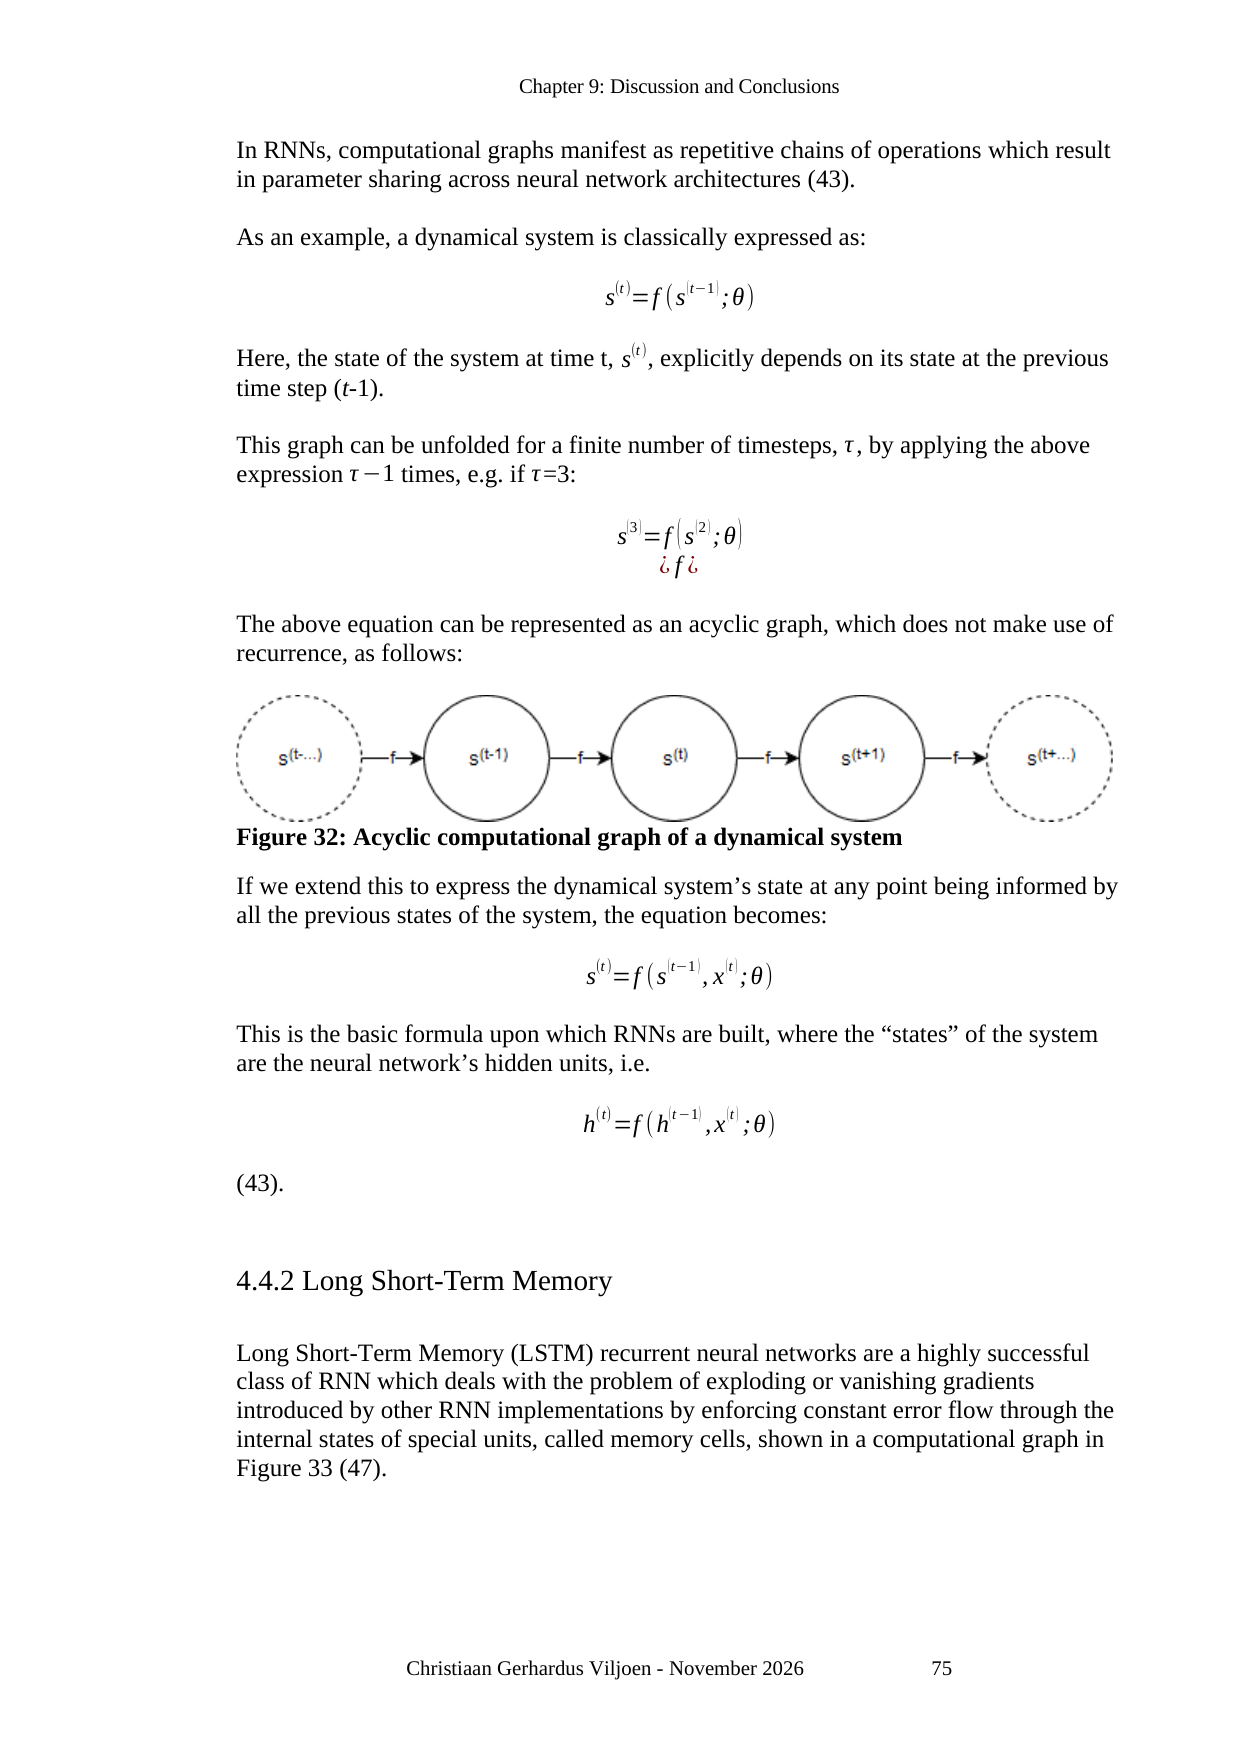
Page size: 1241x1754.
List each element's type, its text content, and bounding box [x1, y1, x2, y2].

text This graph can be unfolded for a finite number of timesteps, , by applying the above expression times, e.g. if =3: [236, 430, 1122, 488]
text In RNNs, computational graphs manifest as repetitive chains of operations which result in parameter sharing across neural network architectures . [236, 135, 1122, 193]
subtitle Long Short-Term Memory [236, 1263, 1122, 1296]
text Figure 32: Acyclic computational graph of a dynamical system [236, 822, 1122, 850]
text . [236, 1168, 1122, 1197]
text The above equation can be represented as an acyclic graph, which does not make use of recurrence, as follows: [236, 609, 1122, 666]
text Long Short-Term Memory (LSTM) recurrent neural networks are a highly successful class of RNN which deals with the problem of exploding or vanishing gradients introduced by other RNN implementations by enforcing constant error flow through the internal states of special units, called memory cells, shown in a computational graph in Figure 33 . [236, 1338, 1122, 1481]
text As an example, a dynamical system is classically expressed as: [236, 222, 1122, 250]
text This is the basic formula upon which RNNs are built, where the “states” of the system are the neural network’s hidden units, i.e. [236, 1019, 1122, 1077]
text Here, the state of the system at time t, , explicitly depends on its state at the previous time step (t-1). [236, 341, 1122, 402]
text If we extend this to express the dynamical system’s state at any point being informed by all the previous states of the system, the equation becomes: [236, 871, 1122, 929]
picture [236, 695, 1113, 822]
